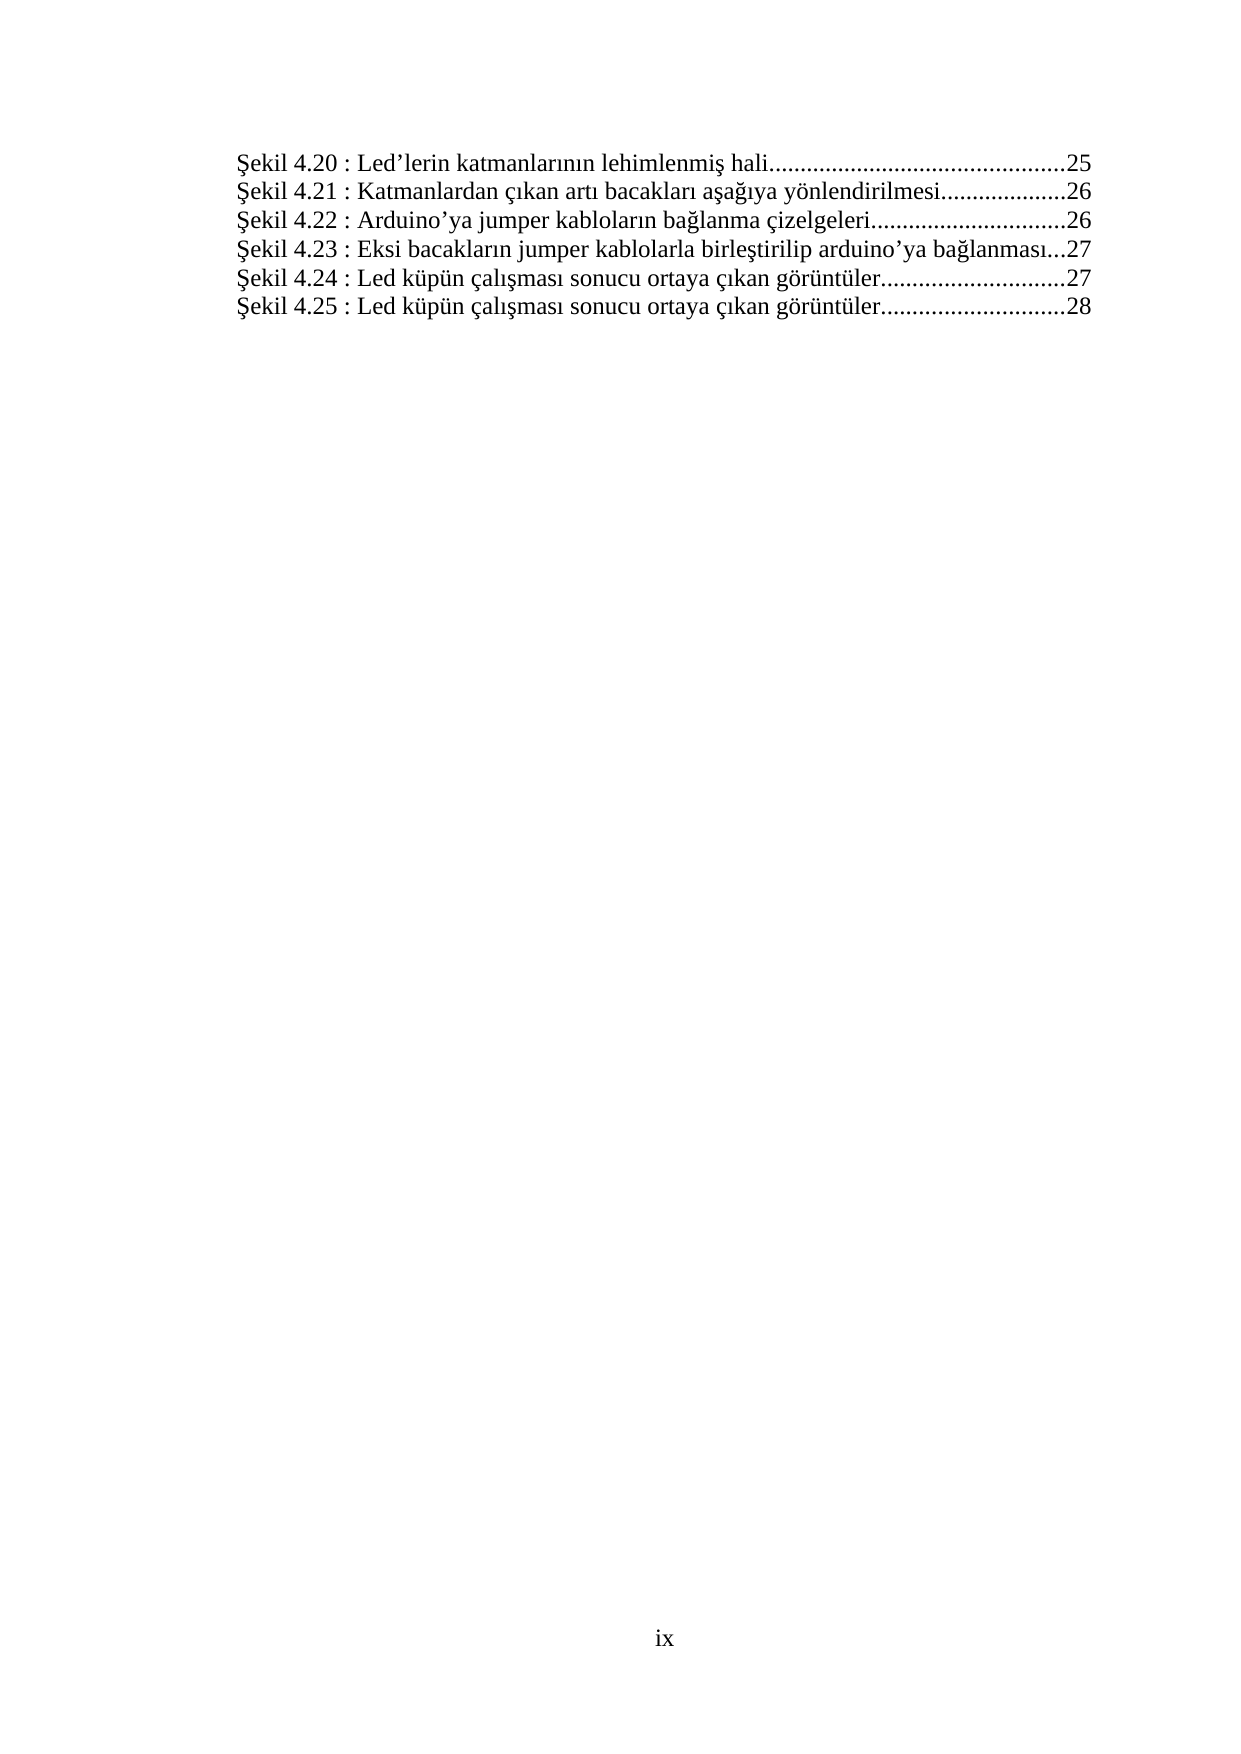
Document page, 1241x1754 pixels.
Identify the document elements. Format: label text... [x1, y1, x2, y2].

text Şekil 4.20 : Led’lerin katmanlarının lehimlenmiş hali. 25 [236, 148, 1092, 176]
text Şekil 4.22 : Arduino’ya jumper kabloların bağlanma çizelgeleri. 26 [236, 205, 1092, 234]
text Şekil 4.25 : Led küpün çalışması sonucu ortaya çıkan görüntüler. 28 [236, 291, 1092, 320]
text Şekil 4.24 : Led küpün çalışması sonucu ortaya çıkan görüntüler. 27 [236, 263, 1092, 291]
text Şekil 4.23 : Eksi bacakların jumper kablolarla birleştirilip arduino’ya bağlanması. 27 [236, 234, 1092, 263]
text Şekil 4.21 : Katmanlardan çıkan artı bacakları aşağıya yönlendirilmesi. 26 [236, 176, 1092, 205]
